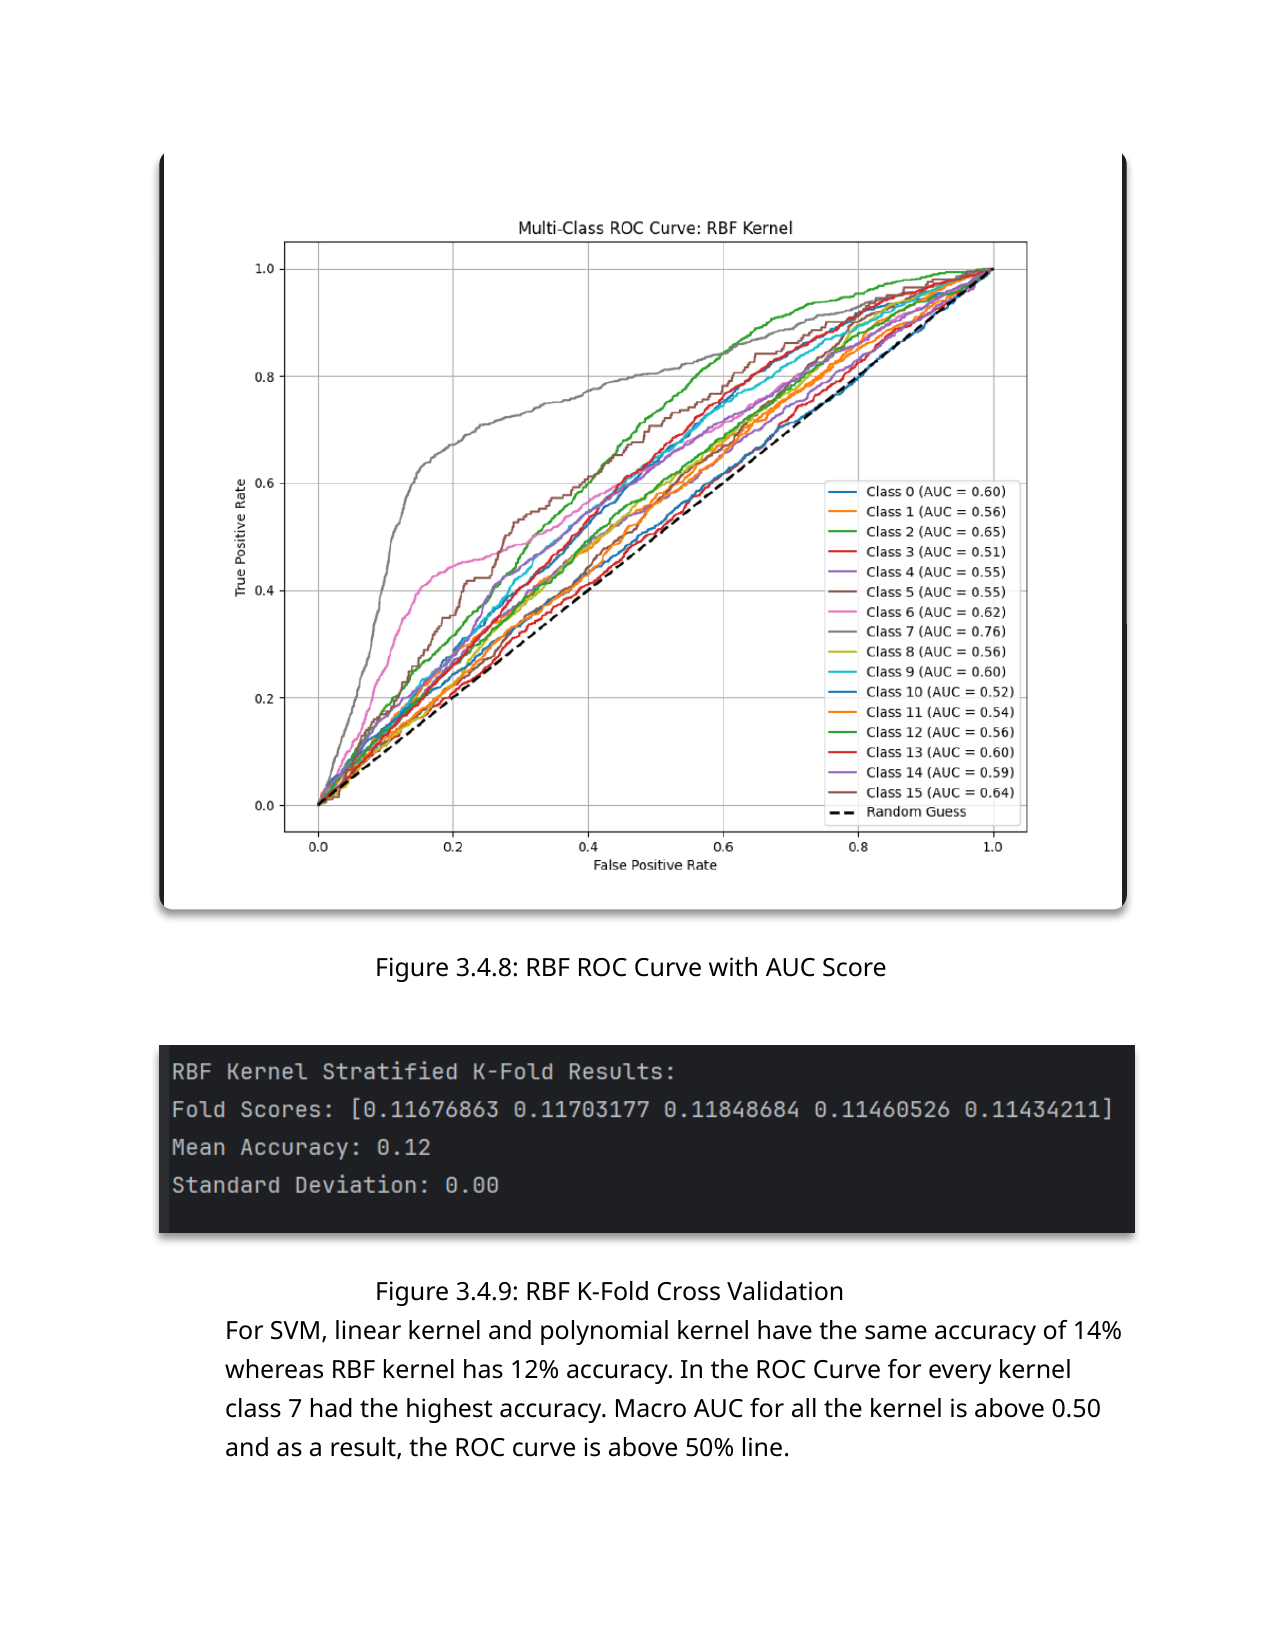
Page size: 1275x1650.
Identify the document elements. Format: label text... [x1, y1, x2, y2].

list Figure 3.4.9: RBF K-Fold Cross Validation [225, 1273, 1125, 1307]
picture [159, 149, 1127, 910]
list Figure 3.4.8: RBF ROC Curve with AUC Score [225, 950, 1125, 984]
picture [159, 1045, 1135, 1233]
list For SVM, linear kernel and polynomial kernel have the same accuracy of 14% whereas RBF kernel has 12% accuracy. In the ROC Curve for every kernel class 7 had the highest accuracy. Macro AUC for all the kernel is above 0.50 and as a result, the ROC curve is above 50% line. [225, 1312, 1125, 1464]
